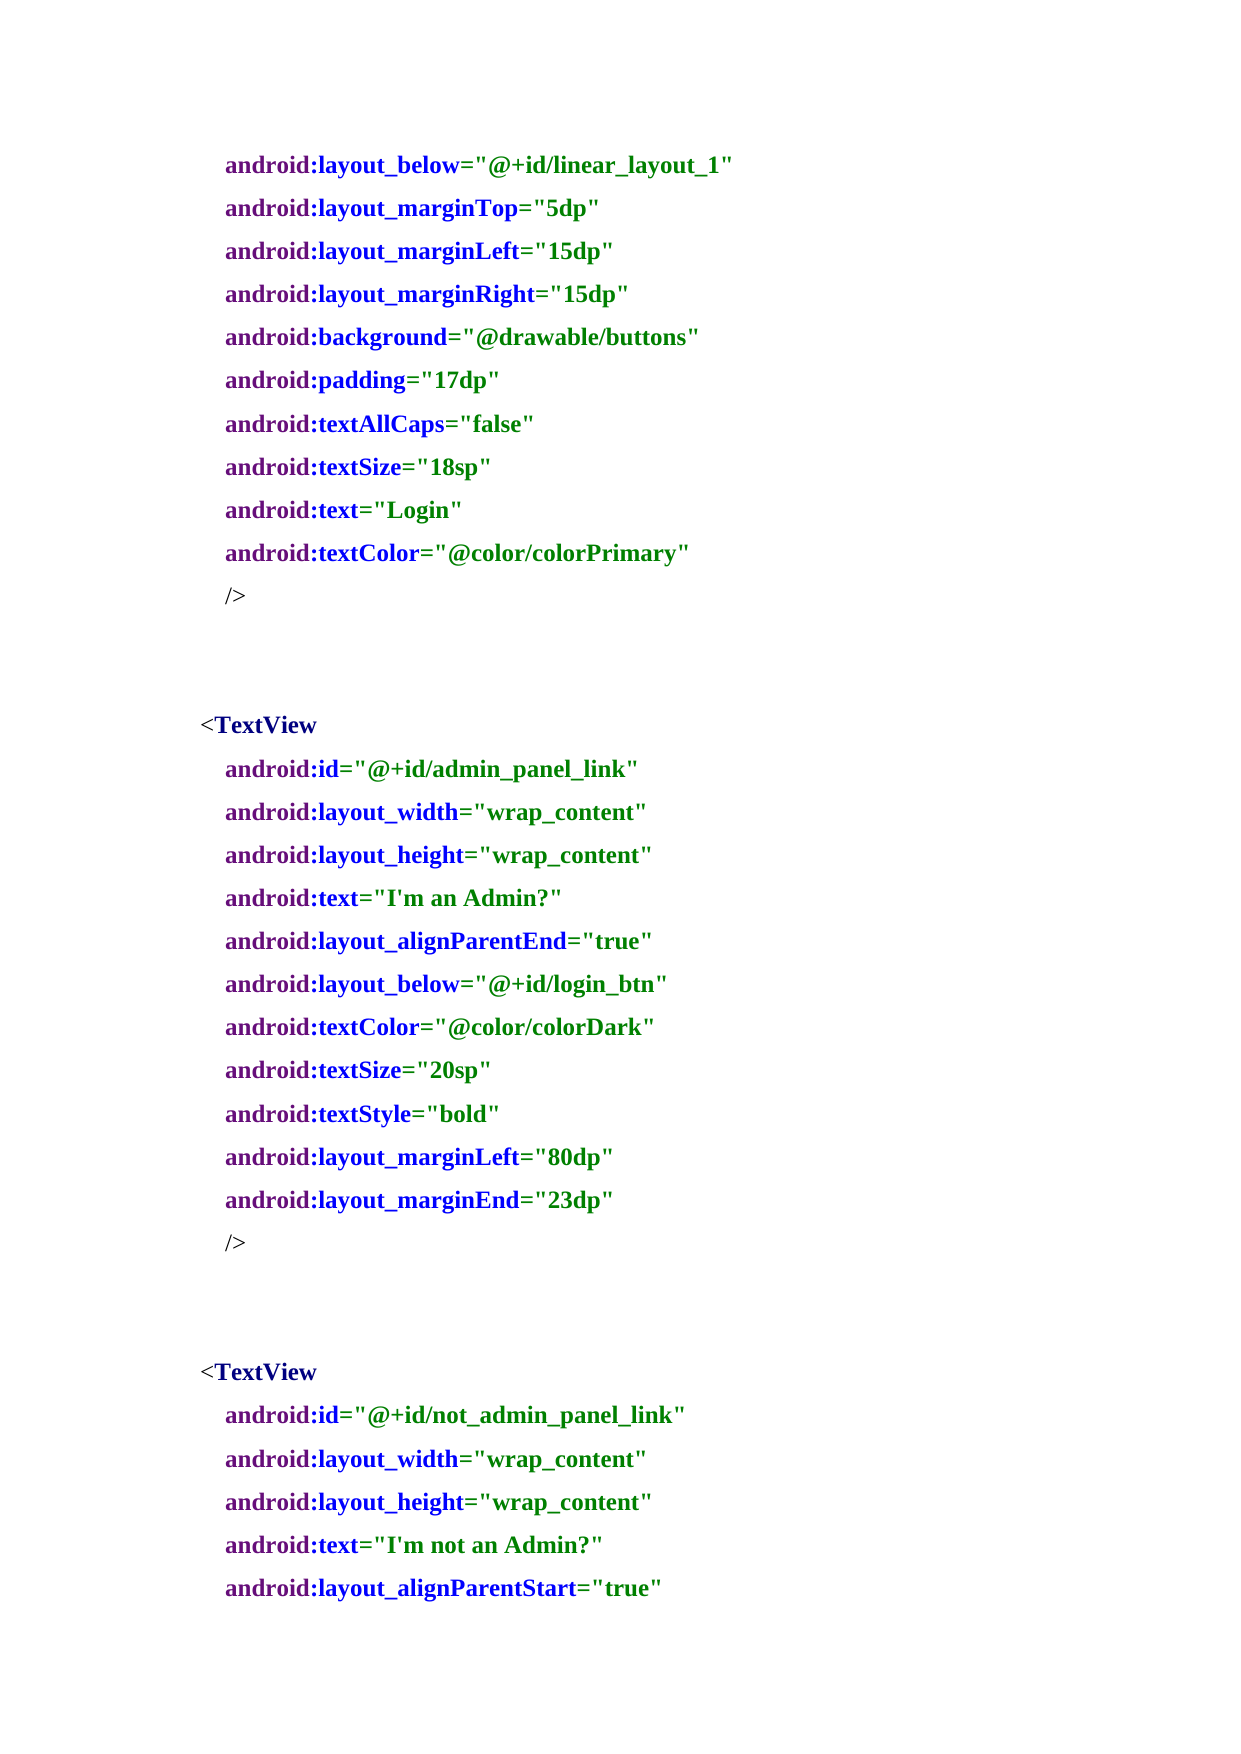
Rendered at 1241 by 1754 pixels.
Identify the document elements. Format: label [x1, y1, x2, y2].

text [150, 150, 1090, 1602]
